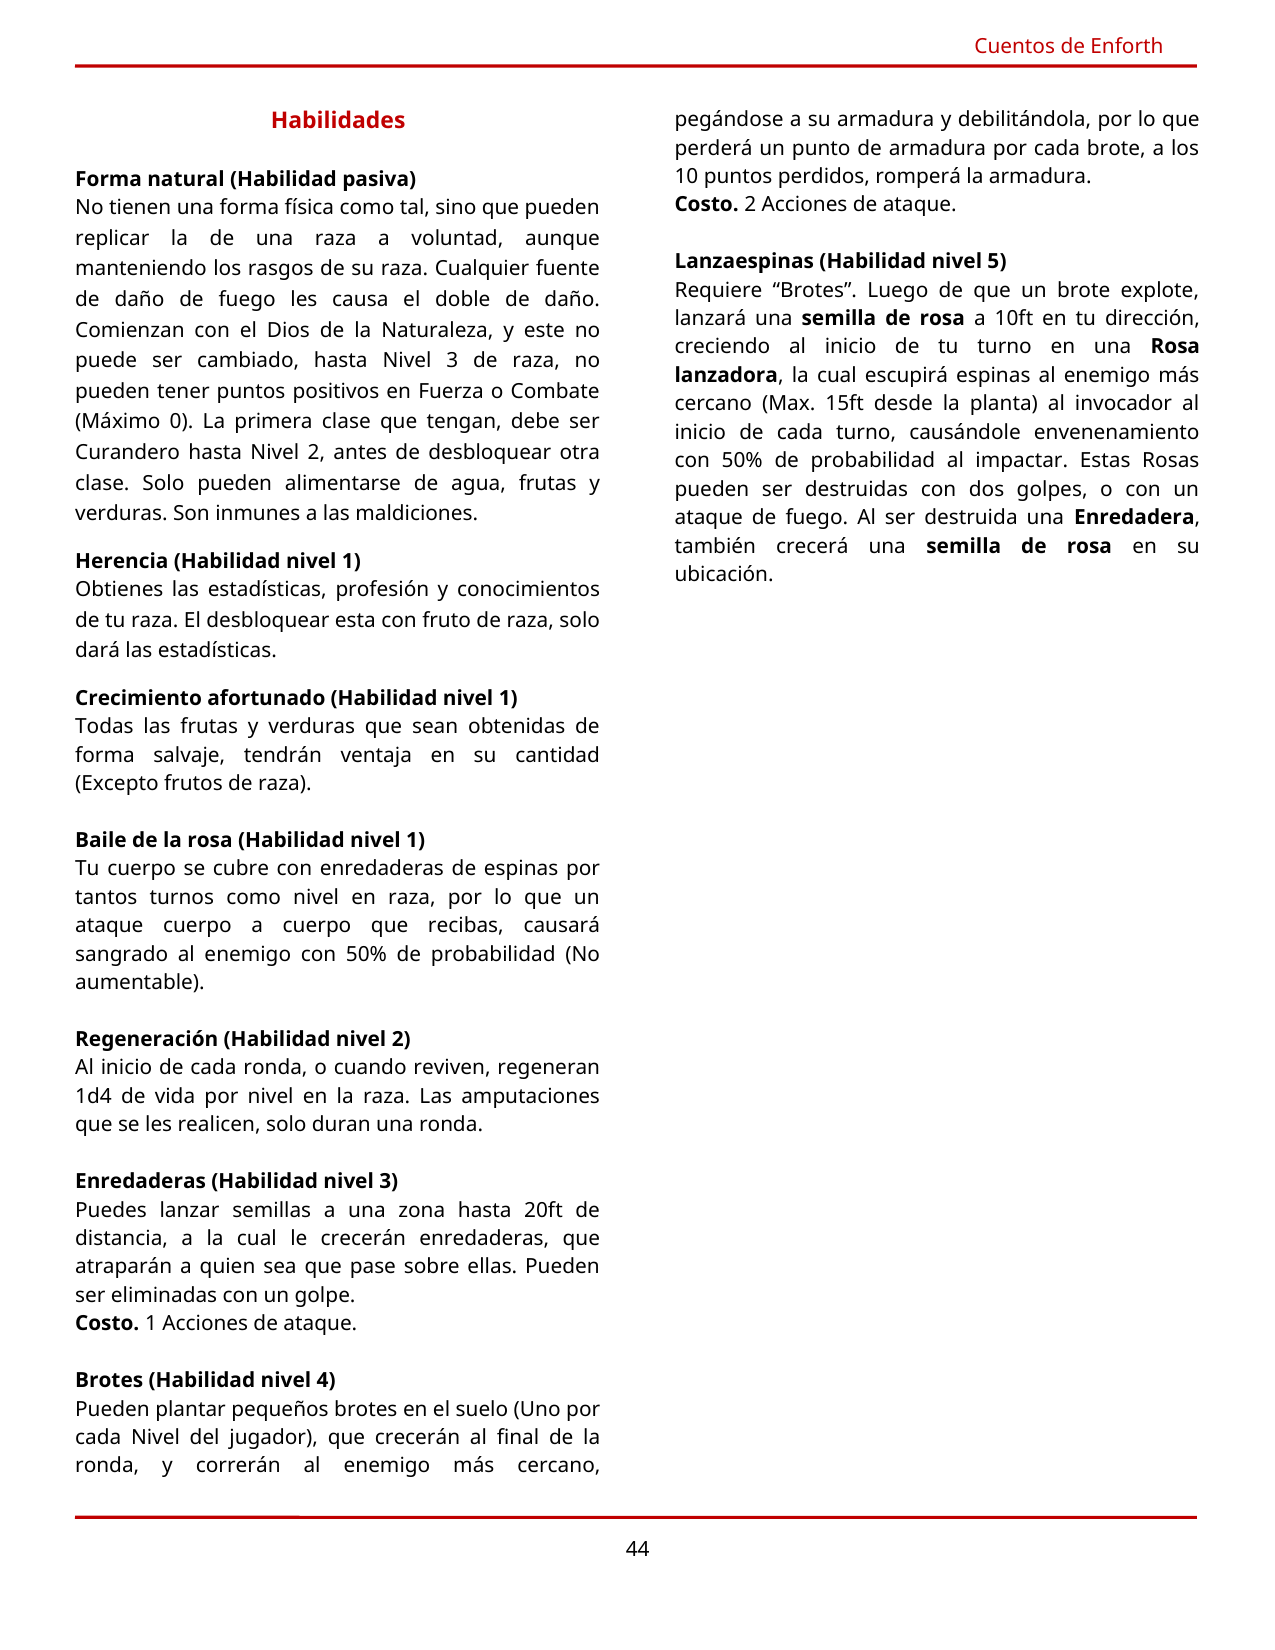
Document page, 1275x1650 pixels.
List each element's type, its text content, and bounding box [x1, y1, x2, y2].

text Pueden plantar pequeños brotes en el suelo (Uno por cada Nivel del jugador), que crecerán al final de la ronda, y correrán al enemigo más cercano, pegándose a su armadura y debilitándola, por lo que perderá un punto de armadura por cada brote, a los 10 puntos perdidos, romperá la armadura. [674, 104, 1200, 189]
text Tu cuerpo se cubre con enredaderas de espinas por tantos turnos como nivel en raza, por lo que un ataque cuerpo a cuerpo que recibas, causará sangrado al enemigo con 50% de probabilidad (No aumentable). [75, 853, 601, 996]
text Pueden plantar pequeños brotes en el suelo (Uno por cada Nivel del jugador), que crecerán al final de la ronda, y correrán al enemigo más cercano, pegándose a su armadura y debilitándola, por lo que perderá un punto de armadura por cada brote, a los 10 puntos perdidos, romperá la armadura. [75, 1394, 601, 1479]
text Baile de la rosa (Habilidad nivel 1) [75, 825, 601, 853]
text Lanzaespinas (Habilidad nivel 5) [674, 246, 1200, 275]
text Costo. 2 Acciones de ataque. [674, 189, 1200, 218]
text No tienen una forma física como tal, sino que pueden replicar la de una raza a voluntad, aunque manteniendo los rasgos de su raza. Cualquier fuente de daño de fuego les causa el doble de daño. Comienzan con el Dios de la Naturaleza, y este no puede ser cambiado, hasta Nivel 3 de raza, no pueden tener puntos positivos en Fuerza o Combate (Máximo 0). La primera clase que tengan, debe ser Curandero hasta Nivel 2, antes de desbloquear otra clase. Solo pueden alimentarse de agua, frutas y verduras. Son inmunes a las maldiciones. [75, 192, 601, 527]
text Requiere “Brotes”. Luego de que un brote explote, lanzará una semilla de rosa a 10ft en tu dirección, creciendo al inicio de tu turno en una Rosa lanzadora, la cual escupirá espinas al enemigo más cercano (Max. 15ft desde la planta) al invocador al inicio de cada turno, causándole envenenamiento con 50% de probabilidad al impactar. Estas Rosas pueden ser destruidas con dos golpes, o con un ataque de fuego. Al ser destruida una Enredadera, también crecerá una semilla de rosa en su ubicación. [674, 275, 1200, 588]
text Regeneración (Habilidad nivel 2) [75, 1024, 601, 1052]
text Puedes lanzar semillas a una zona hasta 20ft de distancia, a la cual le crecerán enredaderas, que atraparán a quien sea que pase sobre ellas. Pueden ser eliminadas con un golpe. [75, 1195, 601, 1308]
text Todas las frutas y verduras que sean obtenidas de forma salvaje, tendrán ventaja en su cantidad (Excepto frutos de raza). [75, 711, 601, 797]
text Crecimiento afortunado (Habilidad nivel 1) [75, 683, 601, 711]
text Obtienes las estadísticas, profesión y conocimientos de tu raza. El desbloquear esta con fruto de raza, solo dará las estadísticas. [75, 574, 601, 664]
text Costo. 1 Acciones de ataque. [75, 1308, 601, 1337]
text Herencia (Habilidad nivel 1) [75, 546, 601, 574]
text Habilidades [75, 104, 601, 135]
text Enredaderas (Habilidad nivel 3) [75, 1166, 601, 1195]
text Brotes (Habilidad nivel 4) [75, 1365, 601, 1394]
text Forma natural (Habilidad pasiva) [75, 164, 601, 192]
text Al inicio de cada ronda, o cuando reviven, regeneran 1d4 de vida por nivel en la raza. Las amputaciones que se les realicen, solo duran una ronda. [75, 1052, 601, 1138]
